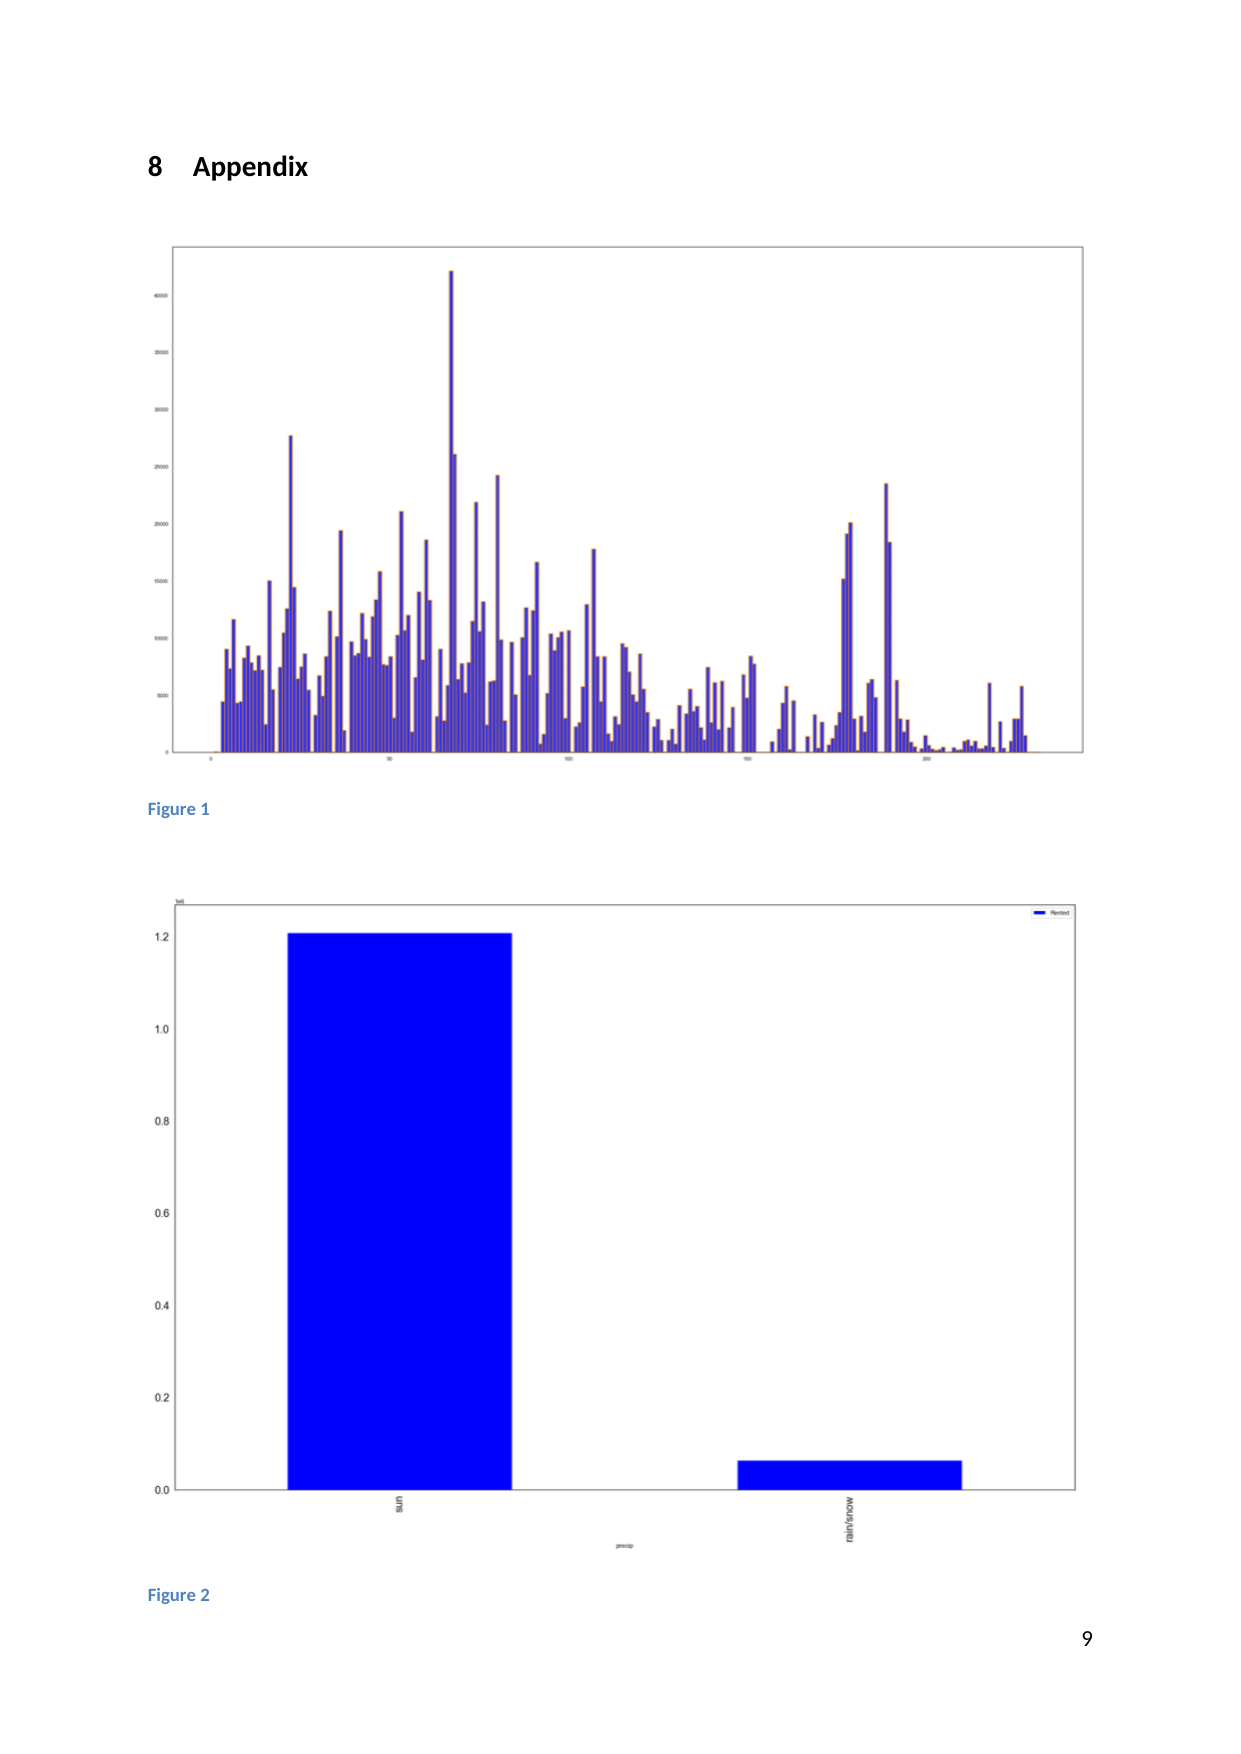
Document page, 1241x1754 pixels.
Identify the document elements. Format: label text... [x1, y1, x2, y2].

text Figure 2 [148, 1583, 1093, 1606]
text Figure 1 [148, 797, 1093, 820]
picture [147, 241, 1093, 772]
picture [147, 893, 1093, 1558]
subtitle Appendix [148, 148, 1093, 183]
